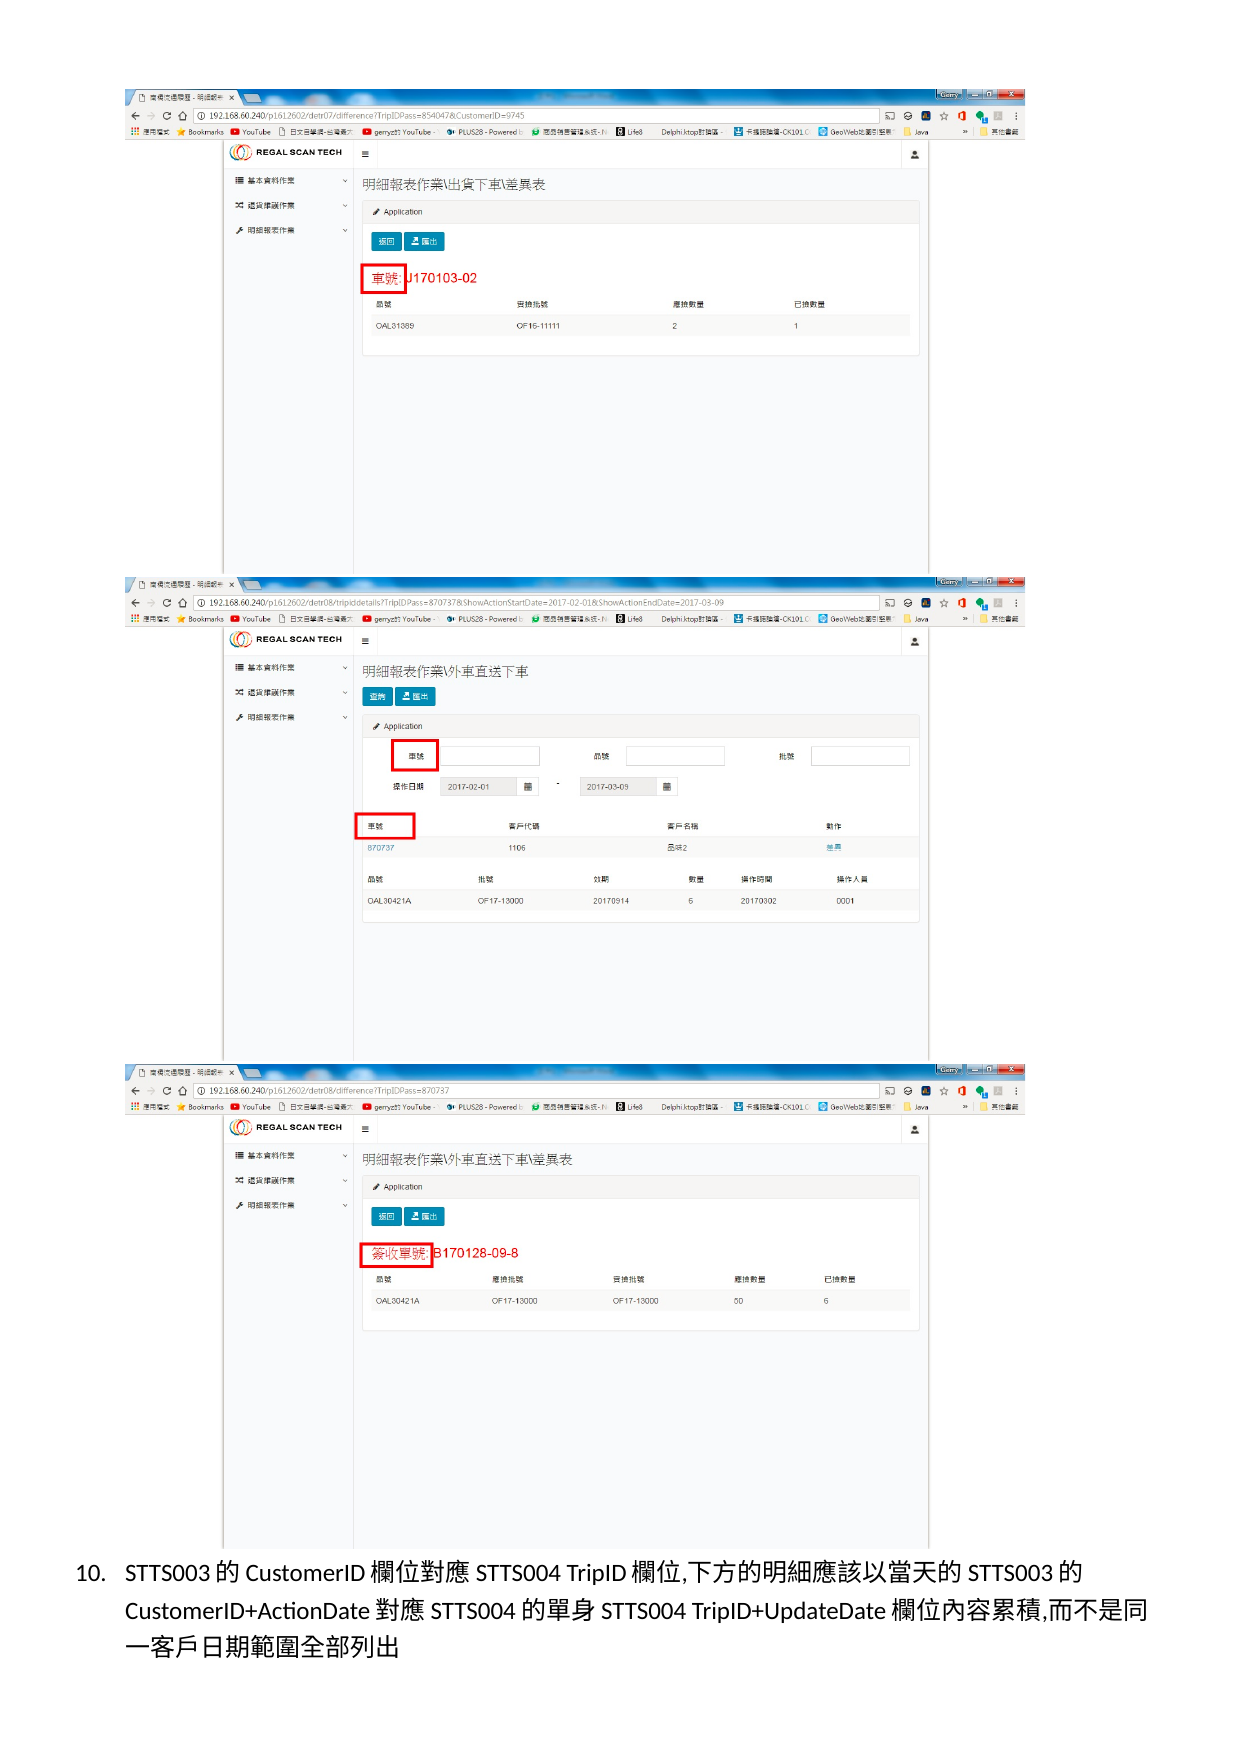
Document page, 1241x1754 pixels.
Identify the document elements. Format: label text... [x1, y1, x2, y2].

picture [125, 89, 1025, 574]
picture [125, 1064, 1025, 1549]
picture [125, 577, 1025, 1061]
list STTS003的CustomerID欄位對應STTS004 TripID欄位,下方的明細應該以當天的STTS003的CustomerID+ActionDate對應STTS004的單身STTS004 TripID+UpdateDate欄位內容累積,而不是同一客戶日期範圍全部列出 [75, 1552, 1165, 1664]
picture [618, 577, 653, 583]
picture [613, 1064, 933, 1072]
picture [665, 577, 702, 582]
picture [739, 577, 925, 584]
picture [613, 89, 933, 97]
